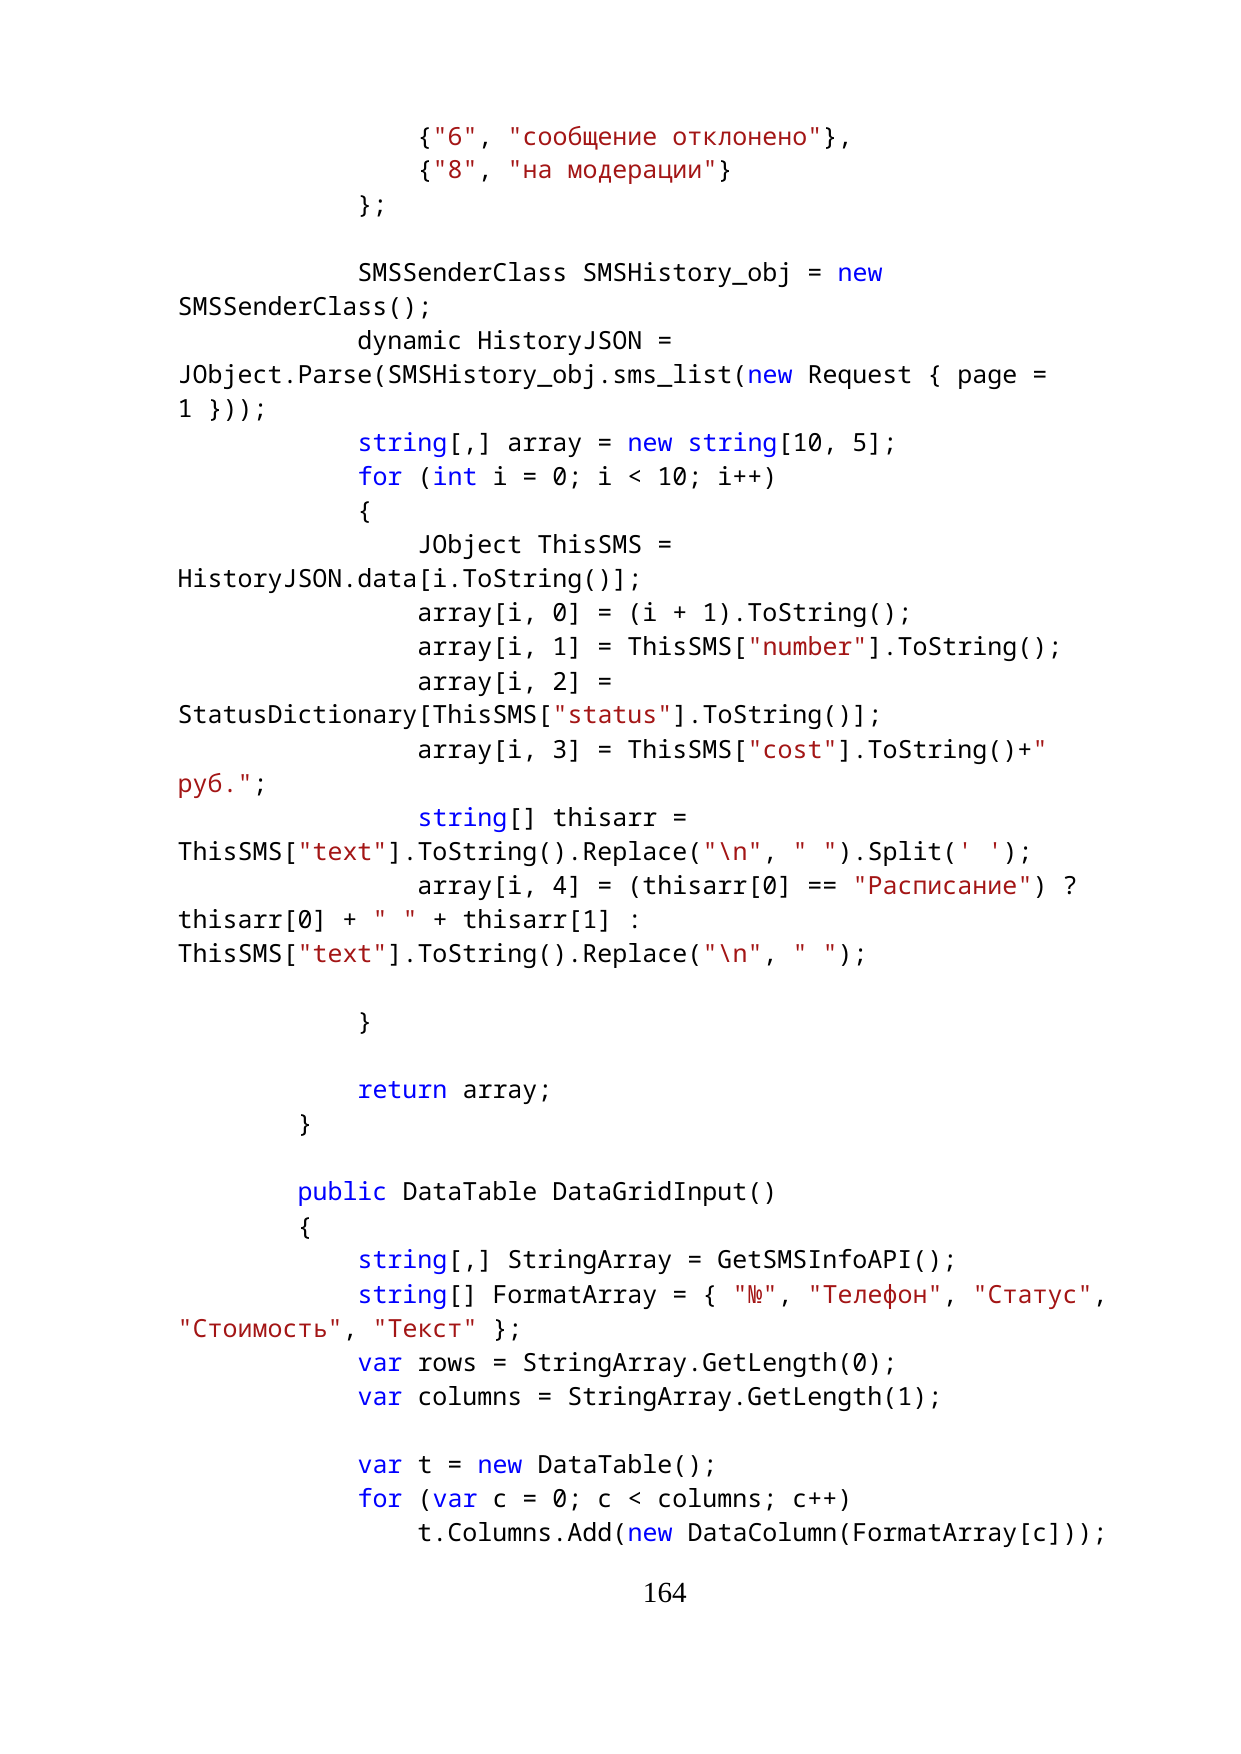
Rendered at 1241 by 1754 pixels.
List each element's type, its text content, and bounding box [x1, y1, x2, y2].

text } [177, 1004, 1152, 1038]
text string[,] array = new string[10, 5]; [177, 425, 1152, 459]
text for (var c = 0; c < columns; c++) [177, 1481, 1152, 1515]
text public DataTable DataGridInput() [177, 1174, 1152, 1208]
text {"6", "сообщение отклонено"}, [177, 118, 1152, 152]
text { [177, 493, 1152, 527]
text { [177, 1208, 1152, 1242]
text array[i, 0] = (i + 1).ToString(); [177, 595, 1152, 629]
text dynamic HistoryJSON = JObject.Parse(SMSHistory_obj.sms_list(new Request { page = 1 })); [177, 322, 1152, 425]
text {"8", "на модерации"} [177, 152, 1152, 186]
text var t = new DataTable(); [177, 1447, 1152, 1481]
text t.Columns.Add(new DataColumn(FormatArray[c])); [177, 1515, 1152, 1549]
text array[i, 4] = (thisarr[0] == "Расписание") ? thisarr[0] + " " + thisarr[1] : ThisSMS["text"].ToString().Replace("\n", " "); [177, 867, 1152, 970]
text array[i, 2] = StatusDictionary[ThisSMS["status"].ToString()]; [177, 663, 1152, 731]
text return array; [177, 1072, 1152, 1106]
text SMSSenderClass SMSHistory_obj = new SMSSenderClass(); [177, 254, 1152, 322]
text string[,] StringArray = GetSMSInfoAPI(); [177, 1242, 1152, 1276]
text }; [177, 186, 1152, 220]
text var rows = StringArray.GetLength(0); [177, 1344, 1152, 1378]
text for (int i = 0; i < 10; i++) [177, 459, 1152, 493]
text } [177, 1106, 1152, 1140]
text JObject ThisSMS = HistoryJSON.data[i.ToString()]; [177, 527, 1152, 595]
text string[] FormatArray = { "№", "Телефон", "Статус", "Стоимость", "Текст" }; [177, 1276, 1152, 1344]
text string[] thisarr = ThisSMS["text"].ToString().Replace("\n", " ").Split(' '); [177, 799, 1152, 867]
text var columns = StringArray.GetLength(1); [177, 1378, 1152, 1412]
text array[i, 3] = ThisSMS["cost"].ToString()+" руб."; [177, 731, 1152, 799]
text array[i, 1] = ThisSMS["number"].ToString(); [177, 629, 1152, 663]
